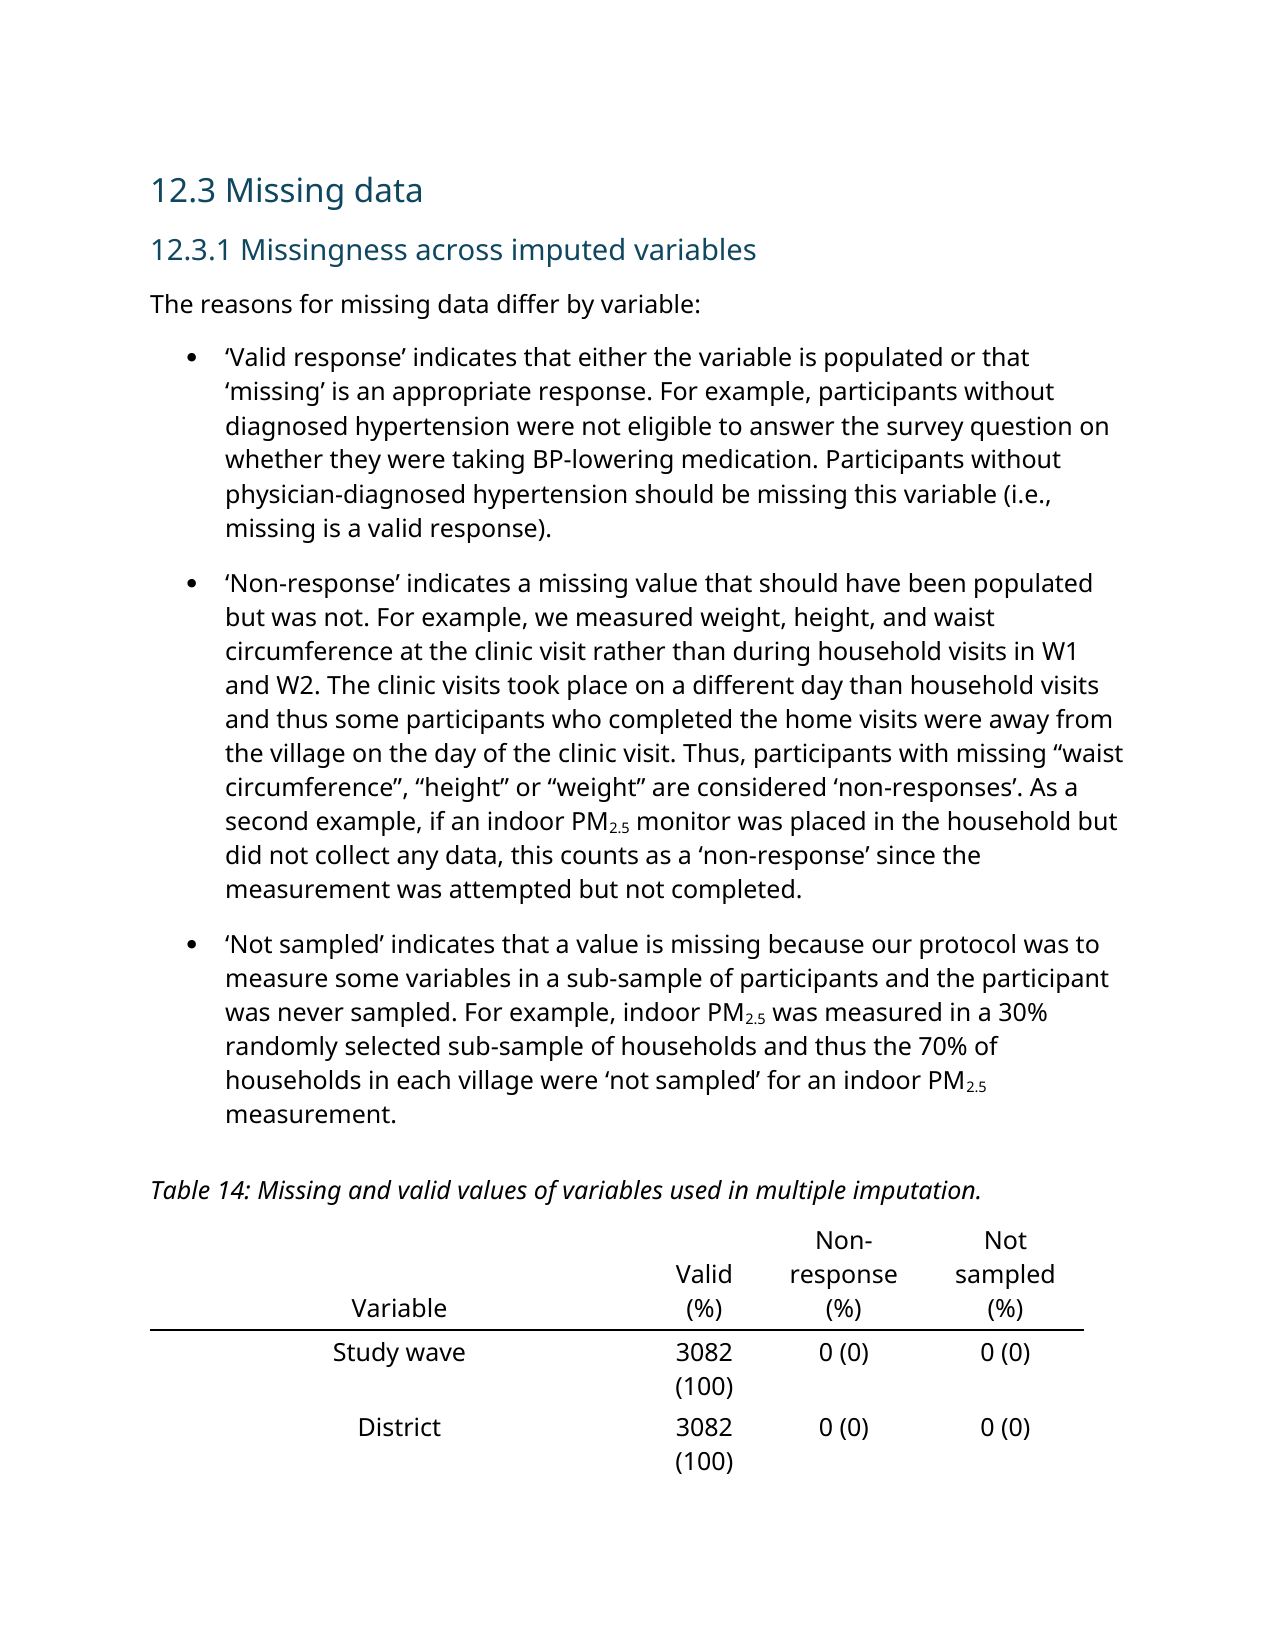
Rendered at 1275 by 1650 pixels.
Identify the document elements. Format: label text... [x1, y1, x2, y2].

subtitle 12.3.1 Missingness across imputed variables [150, 229, 1125, 268]
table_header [139, 1152, 1114, 1482]
subtitle 12.3 Missing data [150, 167, 1125, 212]
list ‘Non-response’ indicates a missing value that should have been populated but was not. For example, we measured weight, height, and waist circumference at the clinic visit rather than during household visits in W1 and W2. The clinic visits took place on a different day than household visits and thus some participants who completed the home visits were away from the village on the day of the clinic visit. Thus, participants with missing “waist circumference”, “height” or “weight” are considered ‘non-responses’. As a second example, if an indoor PM2.5 monitor was placed in the household but did not collect any data, this counts as a ‘non-response’ since the measurement was attempted but not completed. [187, 565, 1125, 906]
list ‘Not sampled’ indicates that a value is missing because our protocol was to measure some variables in a sub-sample of participants and the participant was never sampled. For example, indoor PM2.5 was measured in a 30% randomly selected sub-sample of households and thus the 70% of households in each village were ‘not sampled’ for an indoor PM2.5 measurement. [187, 927, 1125, 1131]
text The reasons for missing data differ by variable: [150, 287, 1125, 321]
list ‘Valid response’ indicates that either the variable is populated or that ‘missing’ is an appropriate response. For example, participants without diagnosed hypertension were not eligible to answer the survey question on whether they were taking BP-lowering medication. Participants without physician-diagnosed hypertension should be missing this variable (i.e., missing is a valid response). [187, 340, 1125, 544]
